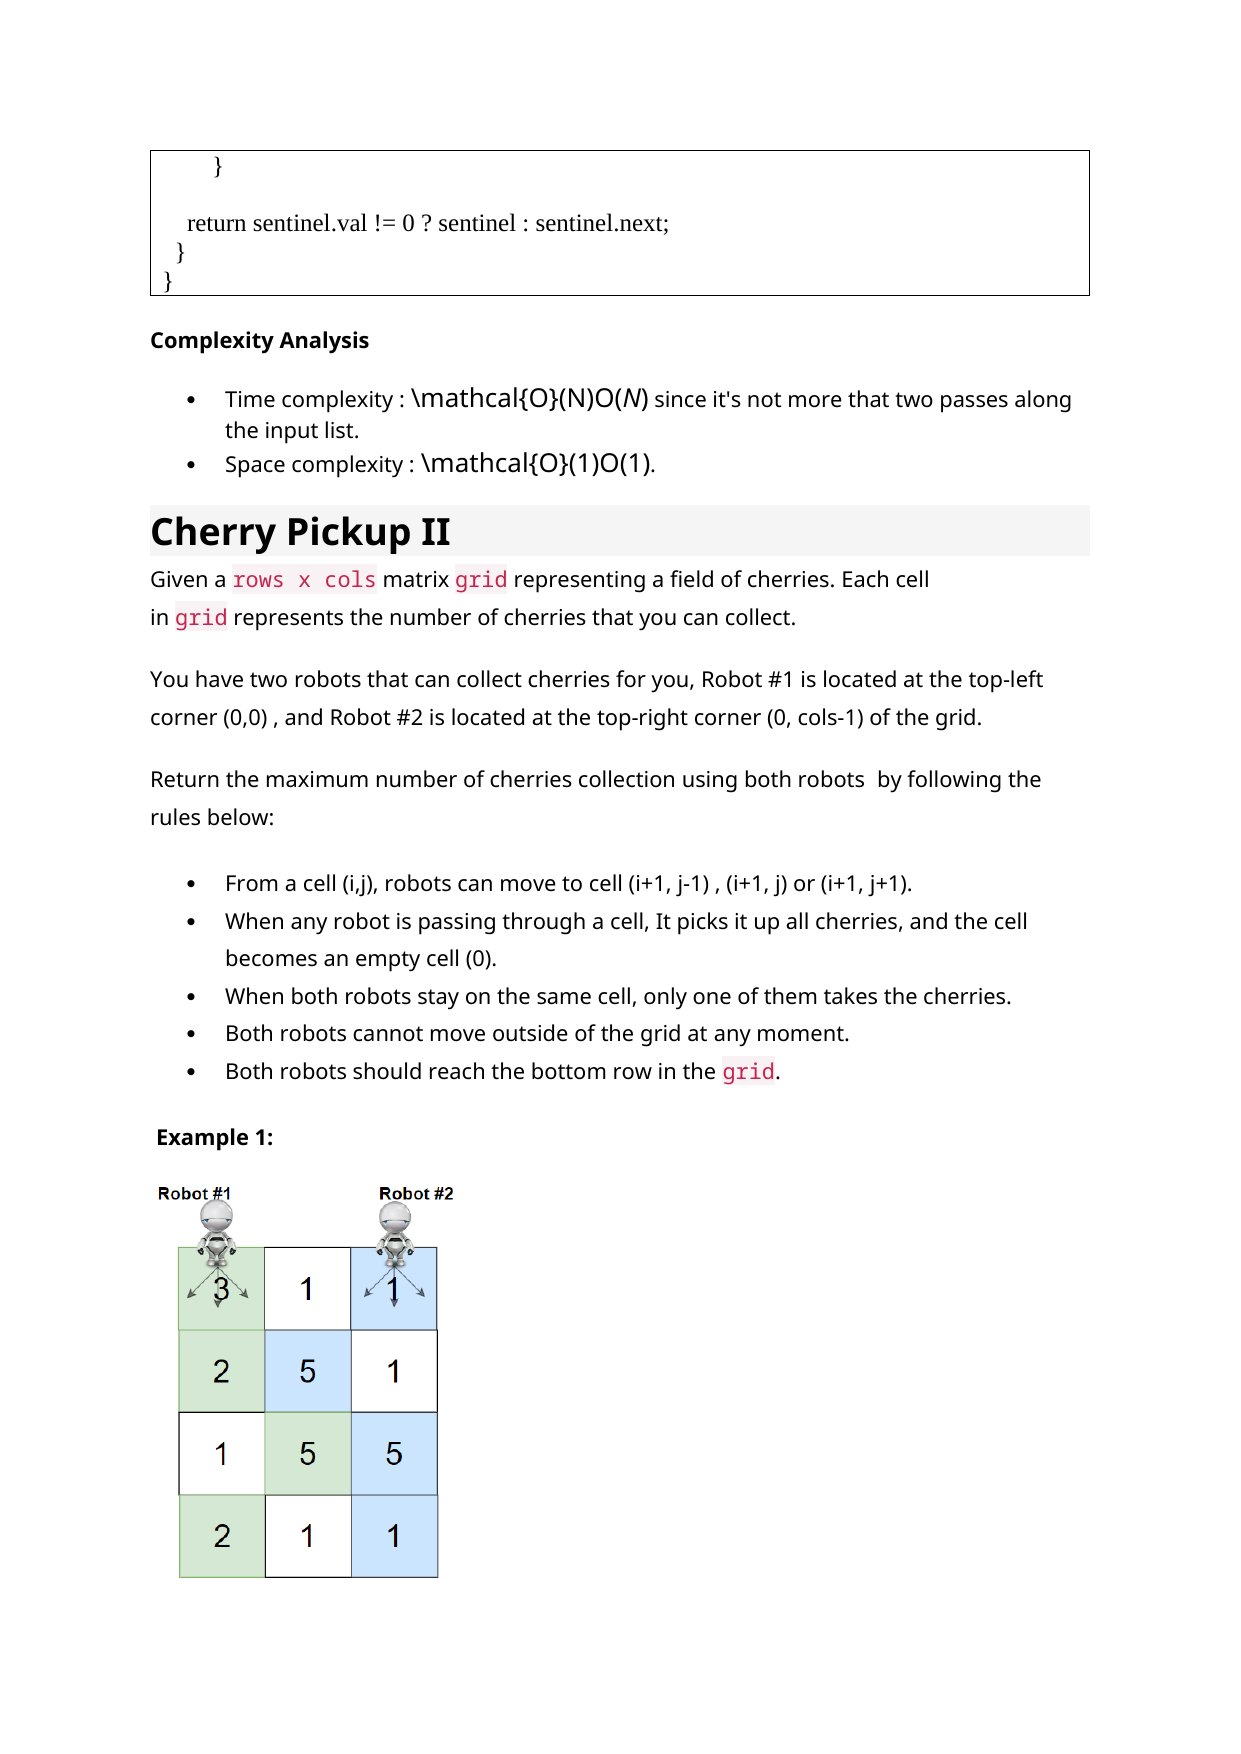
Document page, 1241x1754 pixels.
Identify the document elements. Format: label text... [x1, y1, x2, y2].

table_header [151, 151, 1089, 295]
list Both robots cannot move outside of the grid at any moment. [187, 1010, 1090, 1048]
list Time complexity : \mathcal{O}(N)O(N) since it's not more that two passes along the input list. [187, 379, 1090, 445]
text You have two robots that can collect cherries for you, Robot #1 is located at the top-left corner (0,0) , and Robot #2 is located at the top-right corner (0, cols-1) of the grid. [150, 656, 1090, 731]
text Complexity Analysis [150, 324, 1090, 354]
text Cherry Pickup II [150, 505, 1090, 556]
text Given a rows x cols matrix grid representing a field of cherries. Each cell in grid represents the number of cherries that you can collect. [150, 556, 1090, 631]
text Return the maximum number of cherries collection using both robots by following the rules below: [150, 756, 1090, 831]
list Space complexity : \mathcal{O}(1)O(1). [187, 445, 1090, 480]
list Both robots should reach the bottom row in the grid. [187, 1048, 1090, 1085]
list From a cell (i,j), robots can move to cell (i+1, j-1) , (i+1, j) or (i+1, j+1). [187, 860, 1090, 898]
text Example 1: [150, 1114, 1090, 1152]
picture [150, 1177, 457, 1589]
list When both robots stay on the same cell, only one of them takes the cherries. [187, 973, 1090, 1010]
list When any robot is passing through a cell, It picks it up all cherries, and the cell becomes an empty cell (0). [187, 898, 1090, 973]
